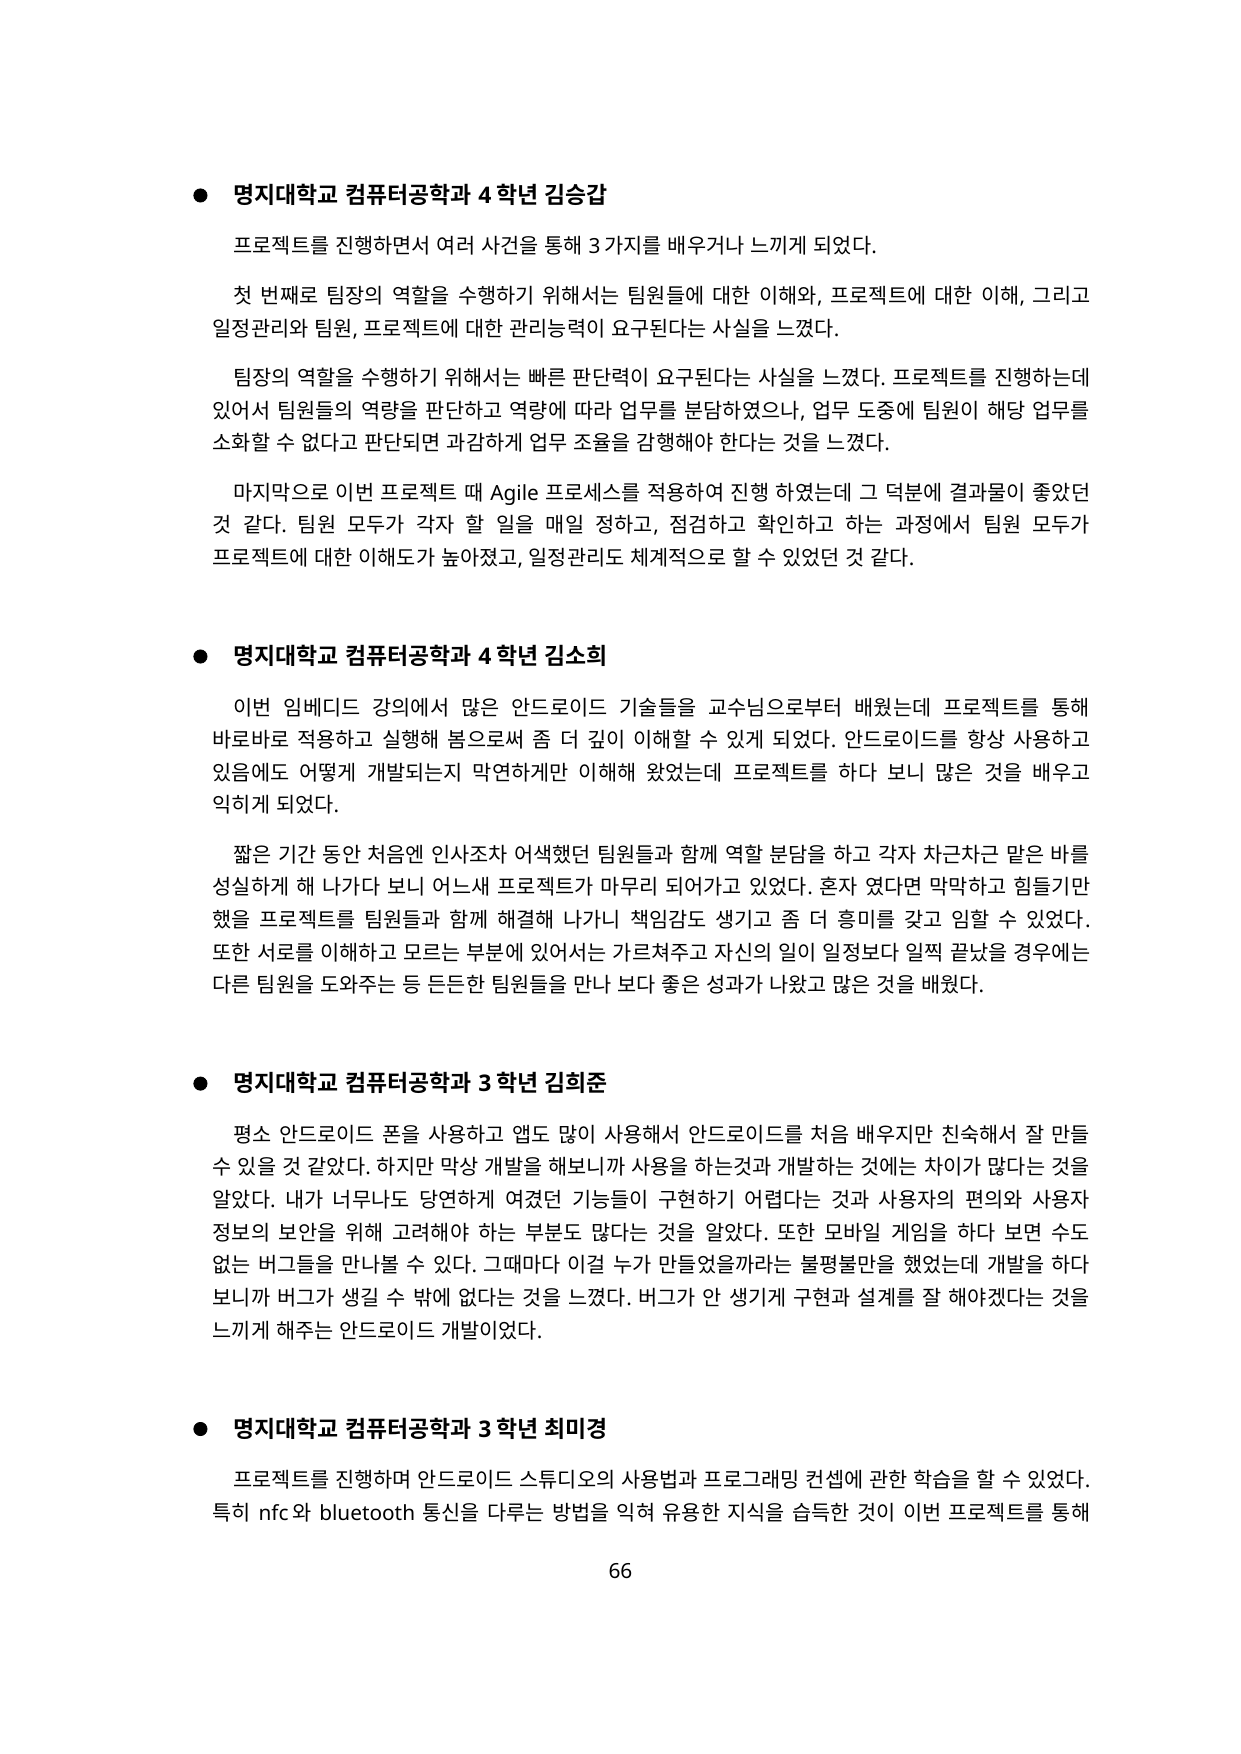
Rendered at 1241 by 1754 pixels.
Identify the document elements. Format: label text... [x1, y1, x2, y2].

text 마지막으로 이번 프로젝트 때 Agile 프로세스를 적용하여 진행 하였는데 그 덕분에 결과물이 좋았던 것 같다. 팀원 모두가 각자 할 일을 매일 정하고, 점검하고 확인하고 하는 과정에서 팀원 모두가 프로젝트에 대한 이해도가 높아졌고, 일정관리도 체계적으로 할 수 있었던 것 같다. [212, 476, 1090, 572]
list 명지대학교 컴퓨터공학과 4학년 김소희 [192, 638, 1090, 671]
text 짧은 기간 동안 처음엔 인사조차 어색했던 팀원들과 함께 역할 분담을 하고 각자 차근차근 맡은 바를 성실하게 해 나가다 보니 어느새 프로젝트가 마무리 되어가고 있었다. 혼자 였다면 막막하고 힘들기만 했을 프로젝트를 팀원들과 함께 해결해 나가니 책임감도 생기고 좀 더 흥미를 갖고 임할 수 있었다. 또한 서로를 이해하고 모르는 부분에 있어서는 가르쳐주고 자신의 일이 일정보다 일찍 끝났을 경우에는 다른 팀원을 도와주는 등 든든한 팀원들을 만나 보다 좋은 성과가 나왔고 많은 것을 배웠다. [212, 838, 1090, 999]
text 프로젝트를 진행하면서 여러 사건을 통해 3가지를 배우거나 느끼게 되었다. [212, 230, 1090, 260]
list 명지대학교 컴퓨터공학과 3학년 최미경 [192, 1411, 1090, 1444]
text 첫 번째로 팀장의 역할을 수행하기 위해서는 팀원들에 대한 이해와, 프로젝트에 대한 이해, 그리고 일정관리와 팀원, 프로젝트에 대한 관리능력이 요구된다는 사실을 느꼈다. [212, 279, 1090, 342]
text 팀장의 역할을 수행하기 위해서는 빠른 판단력이 요구된다는 사실을 느꼈다. 프로젝트를 진행하는데 있어서 팀원들의 역량을 판단하고 역량에 따라 업무를 분담하였으나, 업무 도중에 팀원이 해당 업무를 소화할 수 없다고 판단되면 과감하게 업무 조율을 감행해야 한다는 것을 느꼈다. [212, 361, 1090, 457]
text 이번 임베디드 강의에서 많은 안드로이드 기술들을 교수님으로부터 배웠는데 프로젝트를 통해 바로바로 적용하고 실행해 봄으로써 좀 더 깊이 이해할 수 있게 되었다. 안드로이드를 항상 사용하고 있음에도 어떻게 개발되는지 막연하게만 이해해 왔었는데 프로젝트를 하다 보니 많은 것을 배우고 익히게 되었다. [212, 691, 1090, 819]
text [212, 1463, 1090, 1526]
text 평소 안드로이드 폰을 사용하고 앱도 많이 사용해서 안드로이드를 처음 배우지만 친숙해서 잘 만들 수 있을 것 같았다. 하지만 막상 개발을 해보니까 사용을 하는것과 개발하는 것에는 차이가 많다는 것을 알았다. 내가 너무나도 당연하게 여겼던 기능들이 구현하기 어렵다는 것과 사용자의 편의와 사용자 정보의 보안을 위해 고려해야 하는 부분도 많다는 것을 알았다. 또한 모바일 게임을 하다 보면 수도 없는 버그들을 만나볼 수 있다. 그때마다 이걸 누가 만들었을까라는 불평불만을 했었는데 개발을 하다 보니까 버그가 생길 수 밖에 없다는 것을 느꼈다. 버그가 안 생기게 구현과 설계를 잘 해야겠다는 것을 느끼게 해주는 안드로이드 개발이었다. [212, 1118, 1090, 1344]
list 명지대학교 컴퓨터공학과 3학년 김희준 [192, 1065, 1090, 1099]
list 명지대학교 컴퓨터공학과 4학년 김승갑 [192, 177, 1090, 211]
